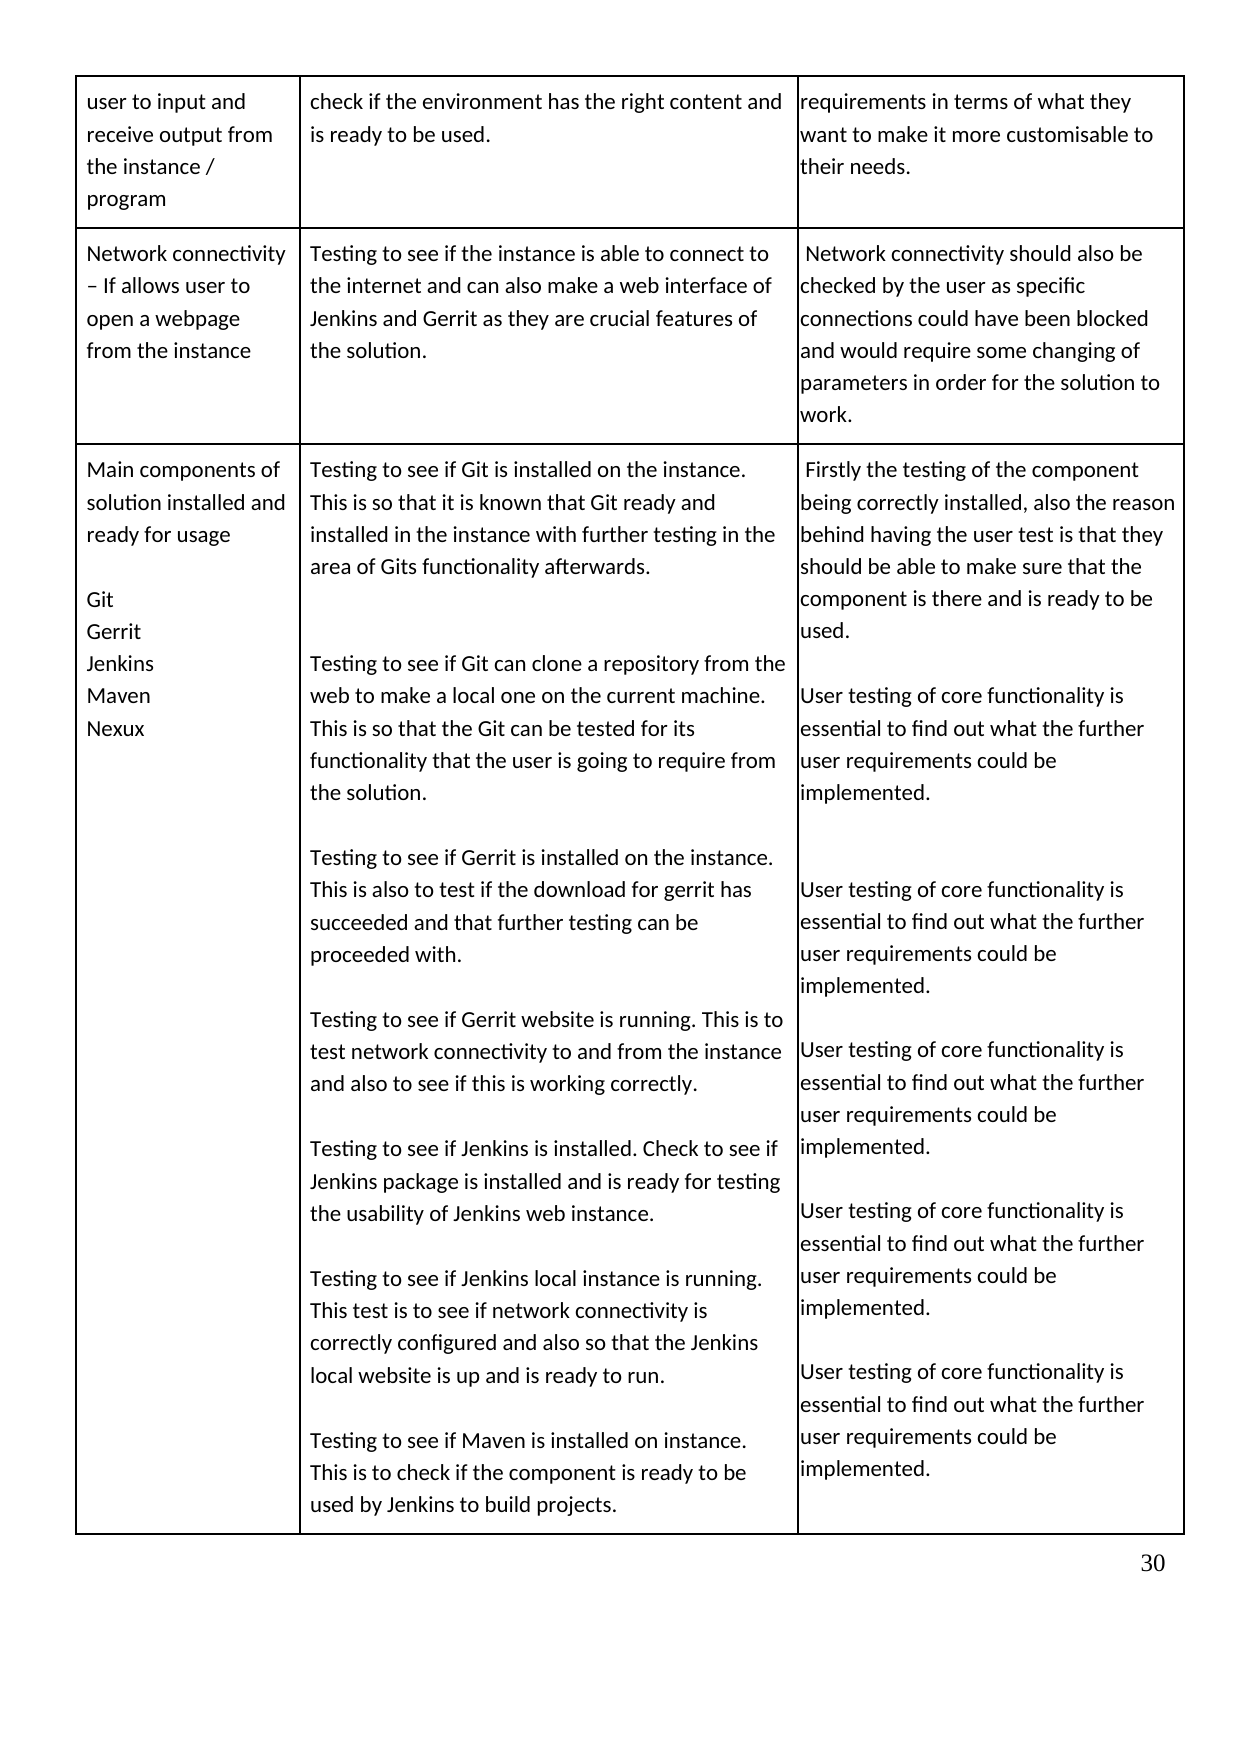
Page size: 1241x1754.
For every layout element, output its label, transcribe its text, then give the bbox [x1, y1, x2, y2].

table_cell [301, 445, 797, 1533]
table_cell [301, 77, 797, 227]
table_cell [799, 77, 1183, 227]
table_cell Testing to see if the instance is able to connect to the internet and can also make a web interface of Jenkins and Gerrit as they are crucial features of the solution. [301, 229, 797, 443]
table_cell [799, 445, 1183, 1533]
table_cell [77, 445, 299, 1533]
table_cell Network connectivity – If allows user to open a webpage from the instance [77, 229, 299, 443]
table_cell Network connectivity should also be checked by the user as specific connections could have been blocked and would require some changing of parameters in order for the solution to work. [799, 229, 1183, 443]
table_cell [77, 77, 299, 227]
